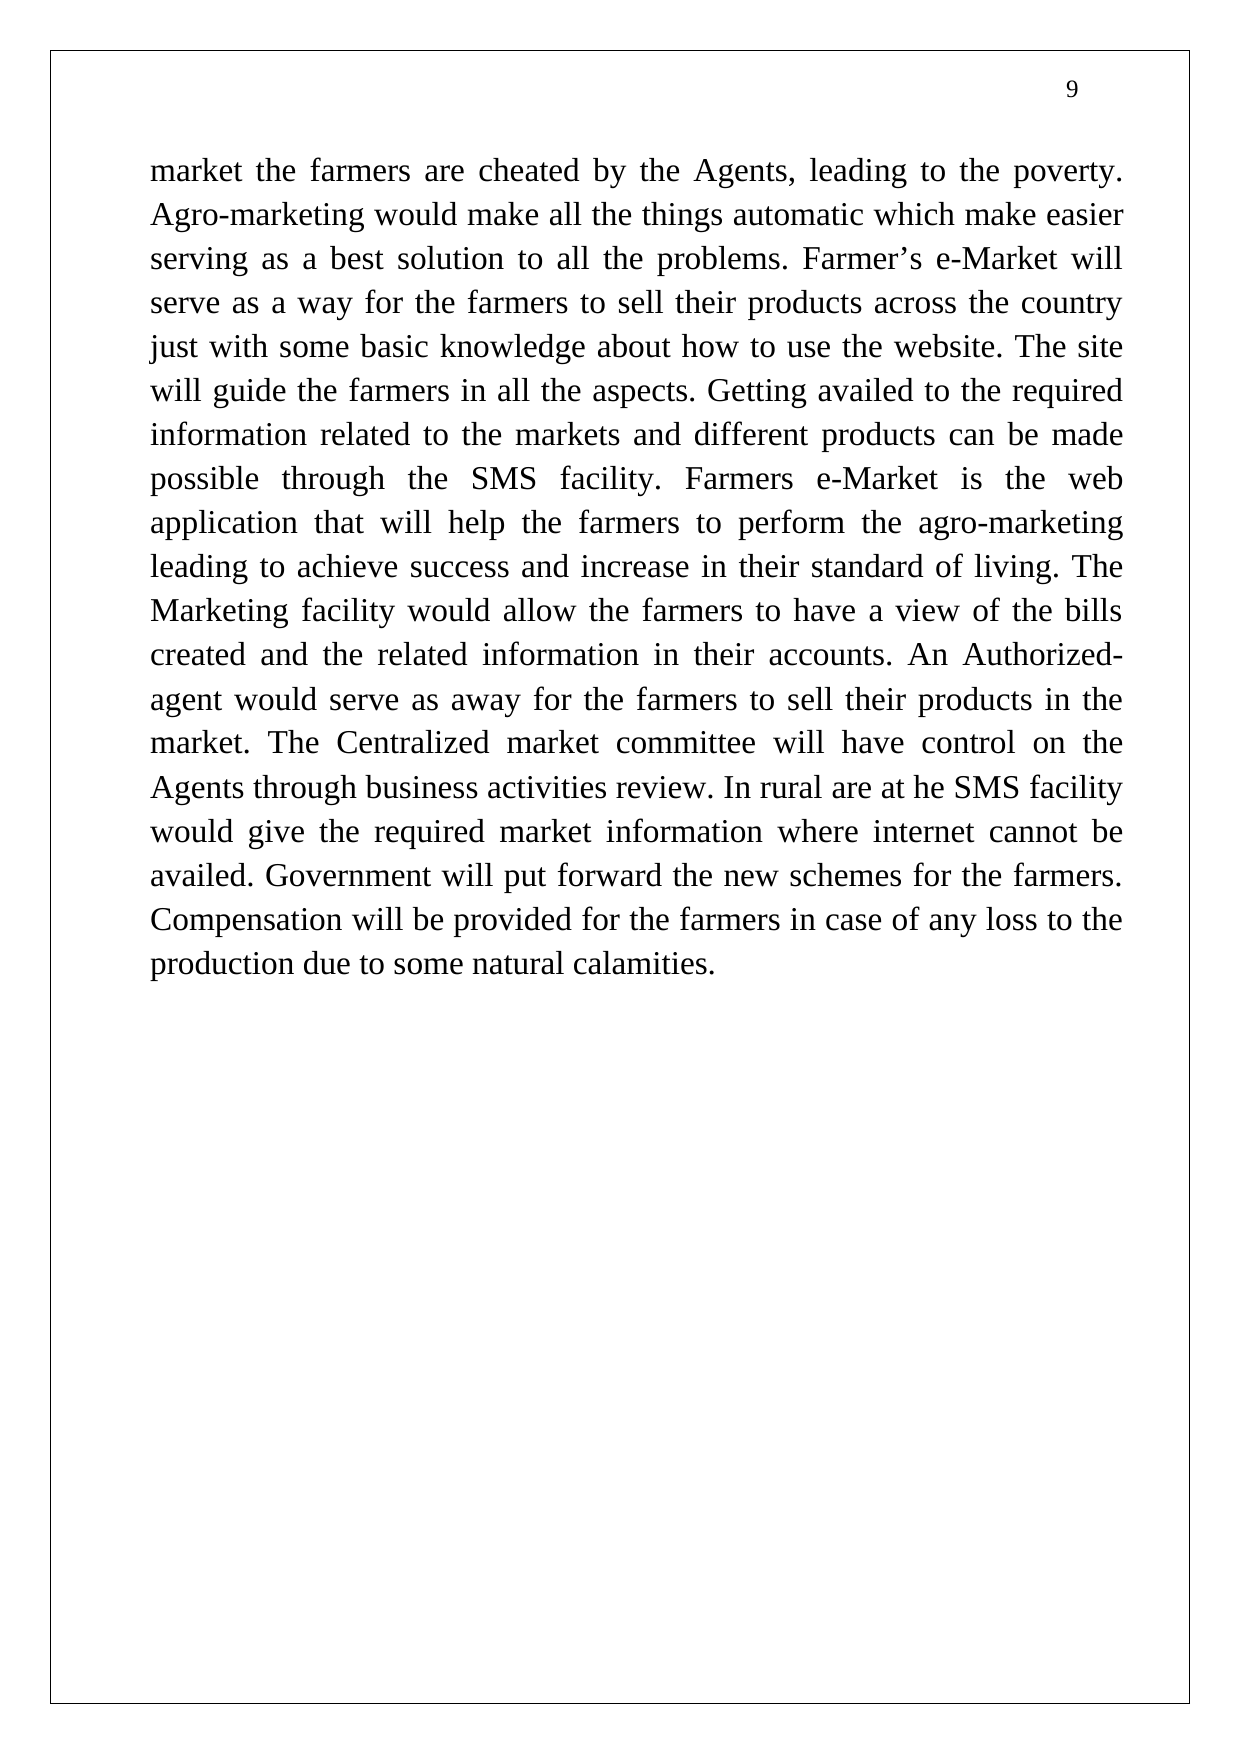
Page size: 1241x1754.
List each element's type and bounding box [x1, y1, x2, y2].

text [150, 150, 1124, 981]
